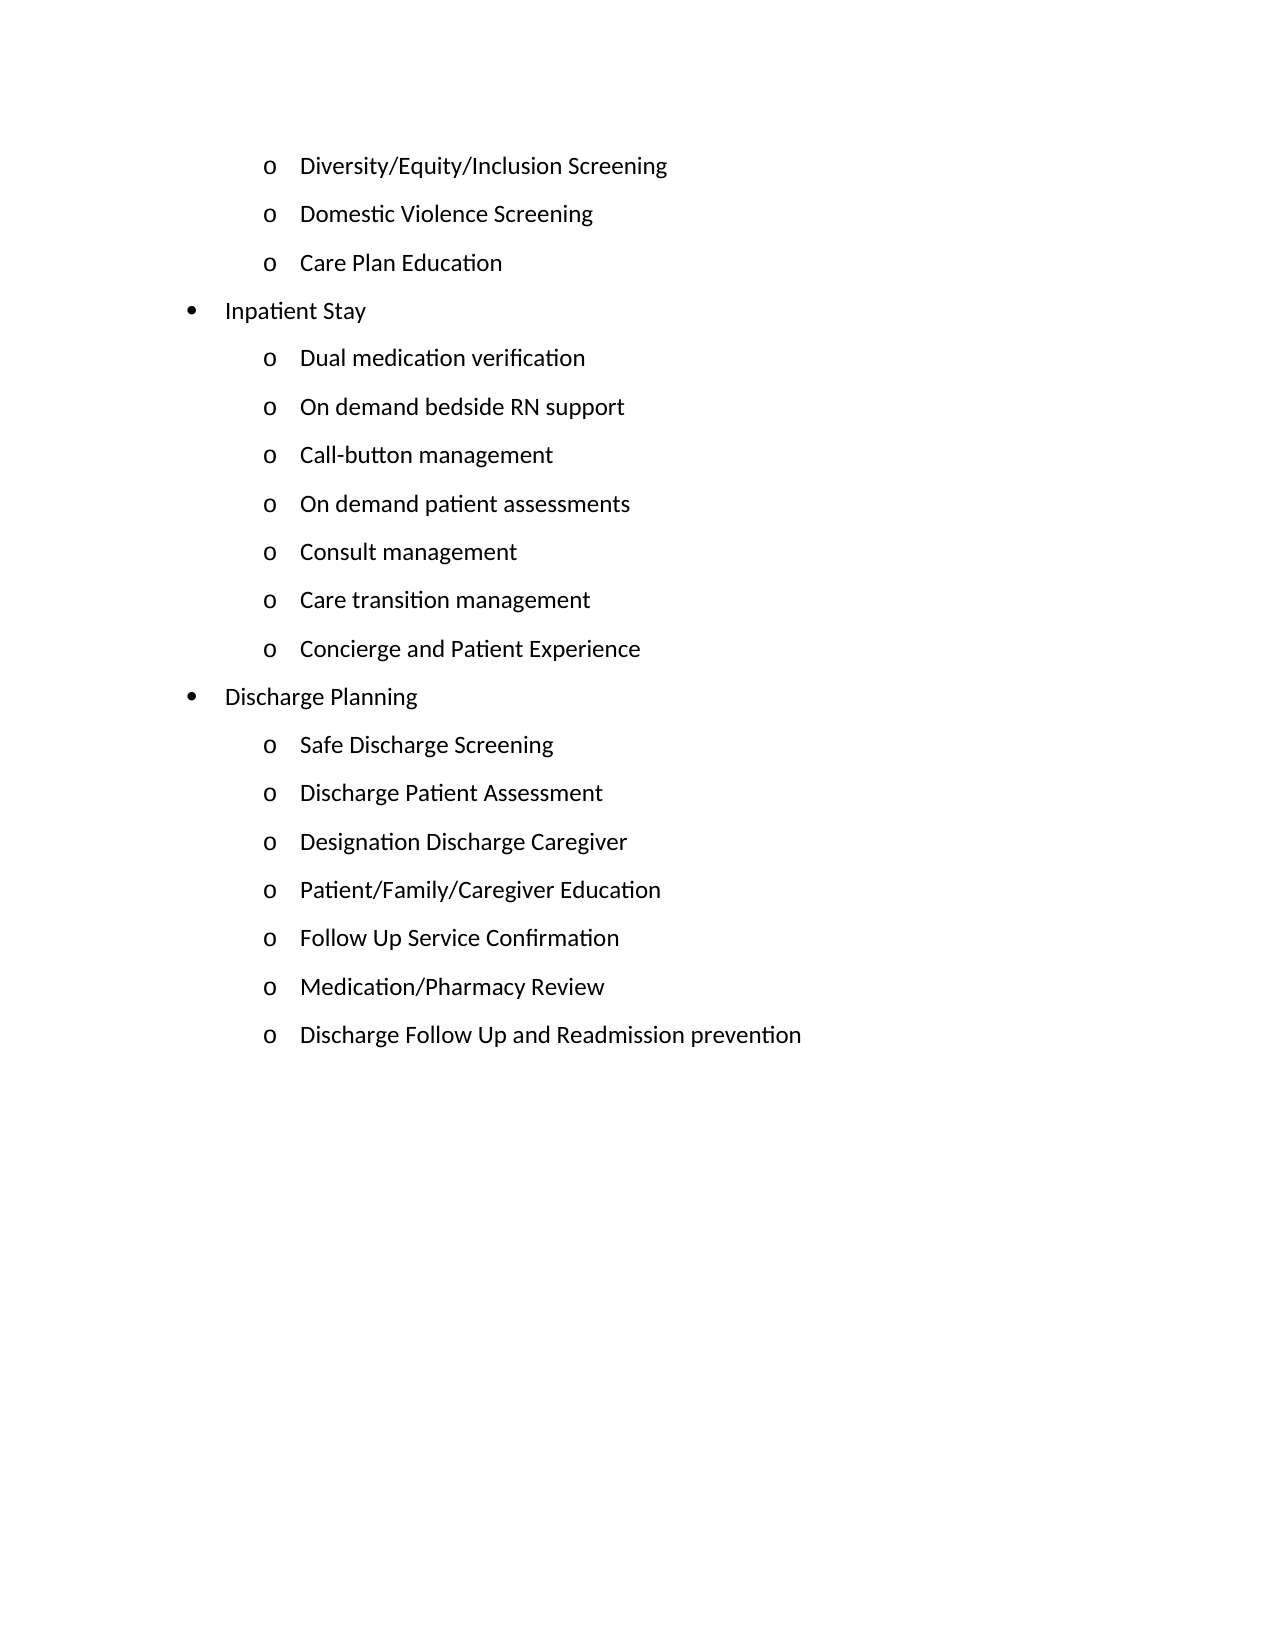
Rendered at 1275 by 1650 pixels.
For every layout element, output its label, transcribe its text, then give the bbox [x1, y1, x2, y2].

list Discharge Planning [187, 682, 1125, 712]
list Domestic Violence Screening [262, 198, 1125, 230]
list Dual medication verification [262, 342, 1125, 374]
list Designation Discharge Caregiver [262, 826, 1125, 857]
list On demand patient assessments [262, 488, 1125, 519]
list Diversity/Equity/Inclusion Screening [262, 150, 1125, 182]
list Care transition management [262, 585, 1125, 616]
list Concierge and Patient Experience [262, 633, 1125, 665]
list Discharge Patient Assessment [262, 777, 1125, 809]
list Follow Up Service Confirmation [262, 922, 1125, 954]
list Discharge Follow Up and Readmission prevention [262, 1019, 1125, 1051]
list Patient/Family/Caregiver Education [262, 874, 1125, 906]
list Care Plan Education [262, 247, 1125, 279]
list On demand bedside RN support [262, 391, 1125, 423]
list Inpatient Stay [187, 295, 1125, 326]
list Call-button management [262, 439, 1125, 471]
list Medication/Pharmacy Review [262, 971, 1125, 1003]
list Consult management [262, 536, 1125, 568]
list Safe Discharge Screening [262, 729, 1125, 761]
